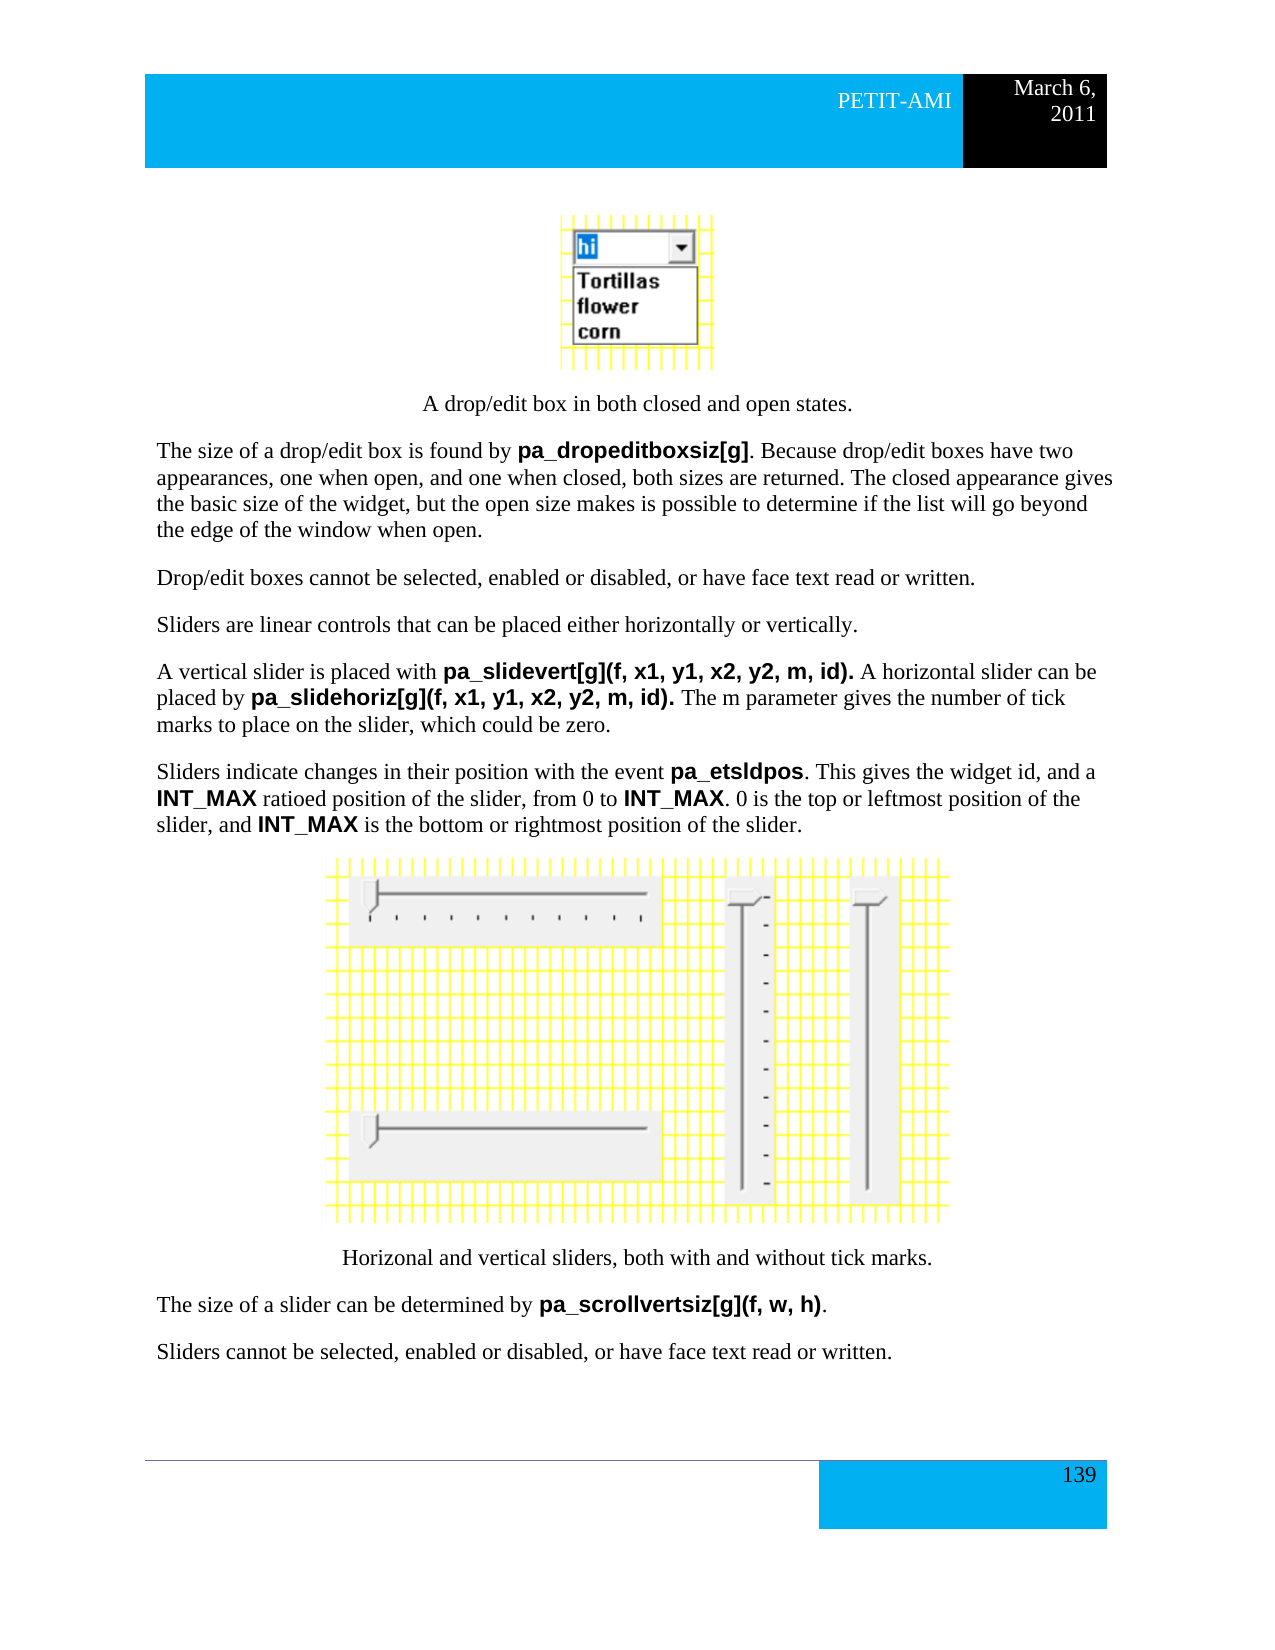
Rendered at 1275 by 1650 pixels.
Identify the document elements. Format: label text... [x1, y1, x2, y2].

text The size of a drop/edit box is found by pa_dropeditboxsiz[g]. Because drop/edit boxes have two appearances, one when open, and one when closed, both sizes are returned. The closed appearance gives the basic size of the widget, but the open size makes is possible to determine if the list will go beyond the edge of the window when open. [156, 437, 1118, 543]
text Drop/edit boxes cannot be selected, enabled or disabled, or have face text read or written. [156, 563, 1118, 590]
text Horizonal and vertical sliders, both with and without tick marks. [156, 1244, 1118, 1270]
text Sliders indicate changes in their position with the event pa_etsldpos. This gives the widget id, and a INT_MAX ratioed position of the slider, from 0 to INT_MAX. 0 is the top or leftmost position of the slider, and INT_MAX is the bottom or rightmost position of the slider. [156, 758, 1118, 837]
picture [325, 858, 950, 1223]
text Sliders are linear controls that can be placed either horizontally or vertically. [156, 611, 1118, 637]
text The size of a slider can be determined by pa_scrollvertsiz[g](f, w, h). [156, 1291, 1118, 1317]
text A drop/edit box in both closed and open states. [156, 390, 1118, 416]
text A vertical slider is placed with pa_slidevert[g](f, x1, y1, x2, y2, m, id). A horizontal slider can be placed by pa_slidehoriz[g](f, x1, y1, x2, y2, m, id). The m parameter gives the number of tick marks to place on the slider, which could be zero. [156, 658, 1118, 737]
picture [560, 215, 715, 370]
text Sliders cannot be selected, enabled or disabled, or have face text read or written. [156, 1338, 1118, 1364]
